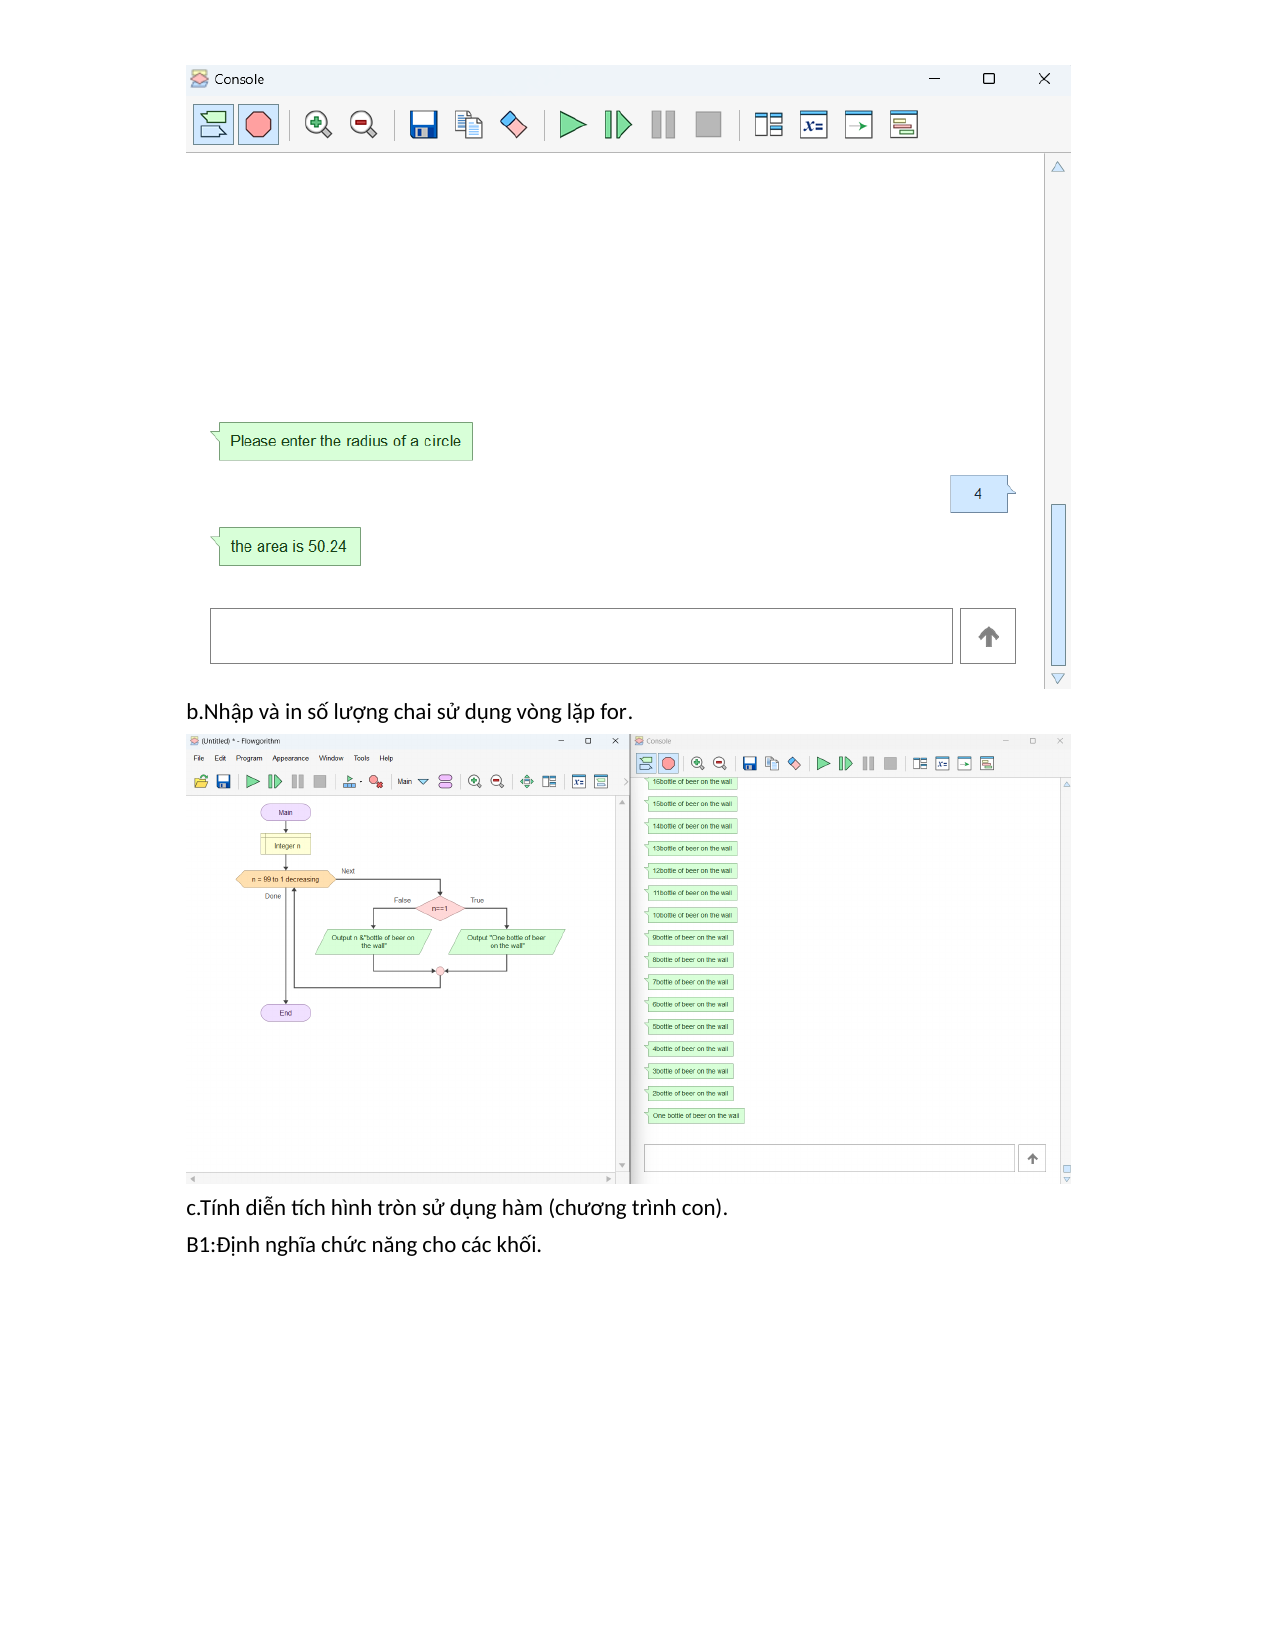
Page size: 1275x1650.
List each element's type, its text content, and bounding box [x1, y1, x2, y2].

text B1:Định nghĩa chức năng cho các khối. [186, 1230, 1126, 1258]
picture [186, 734, 1071, 1184]
text c.Tính diễn tích hình tròn sử dụng hàm (chương trình con). [186, 1193, 1126, 1221]
picture [186, 65, 1071, 689]
text b.Nhập và in số lượng chai sử dụng vòng lặp for. [186, 697, 1126, 725]
